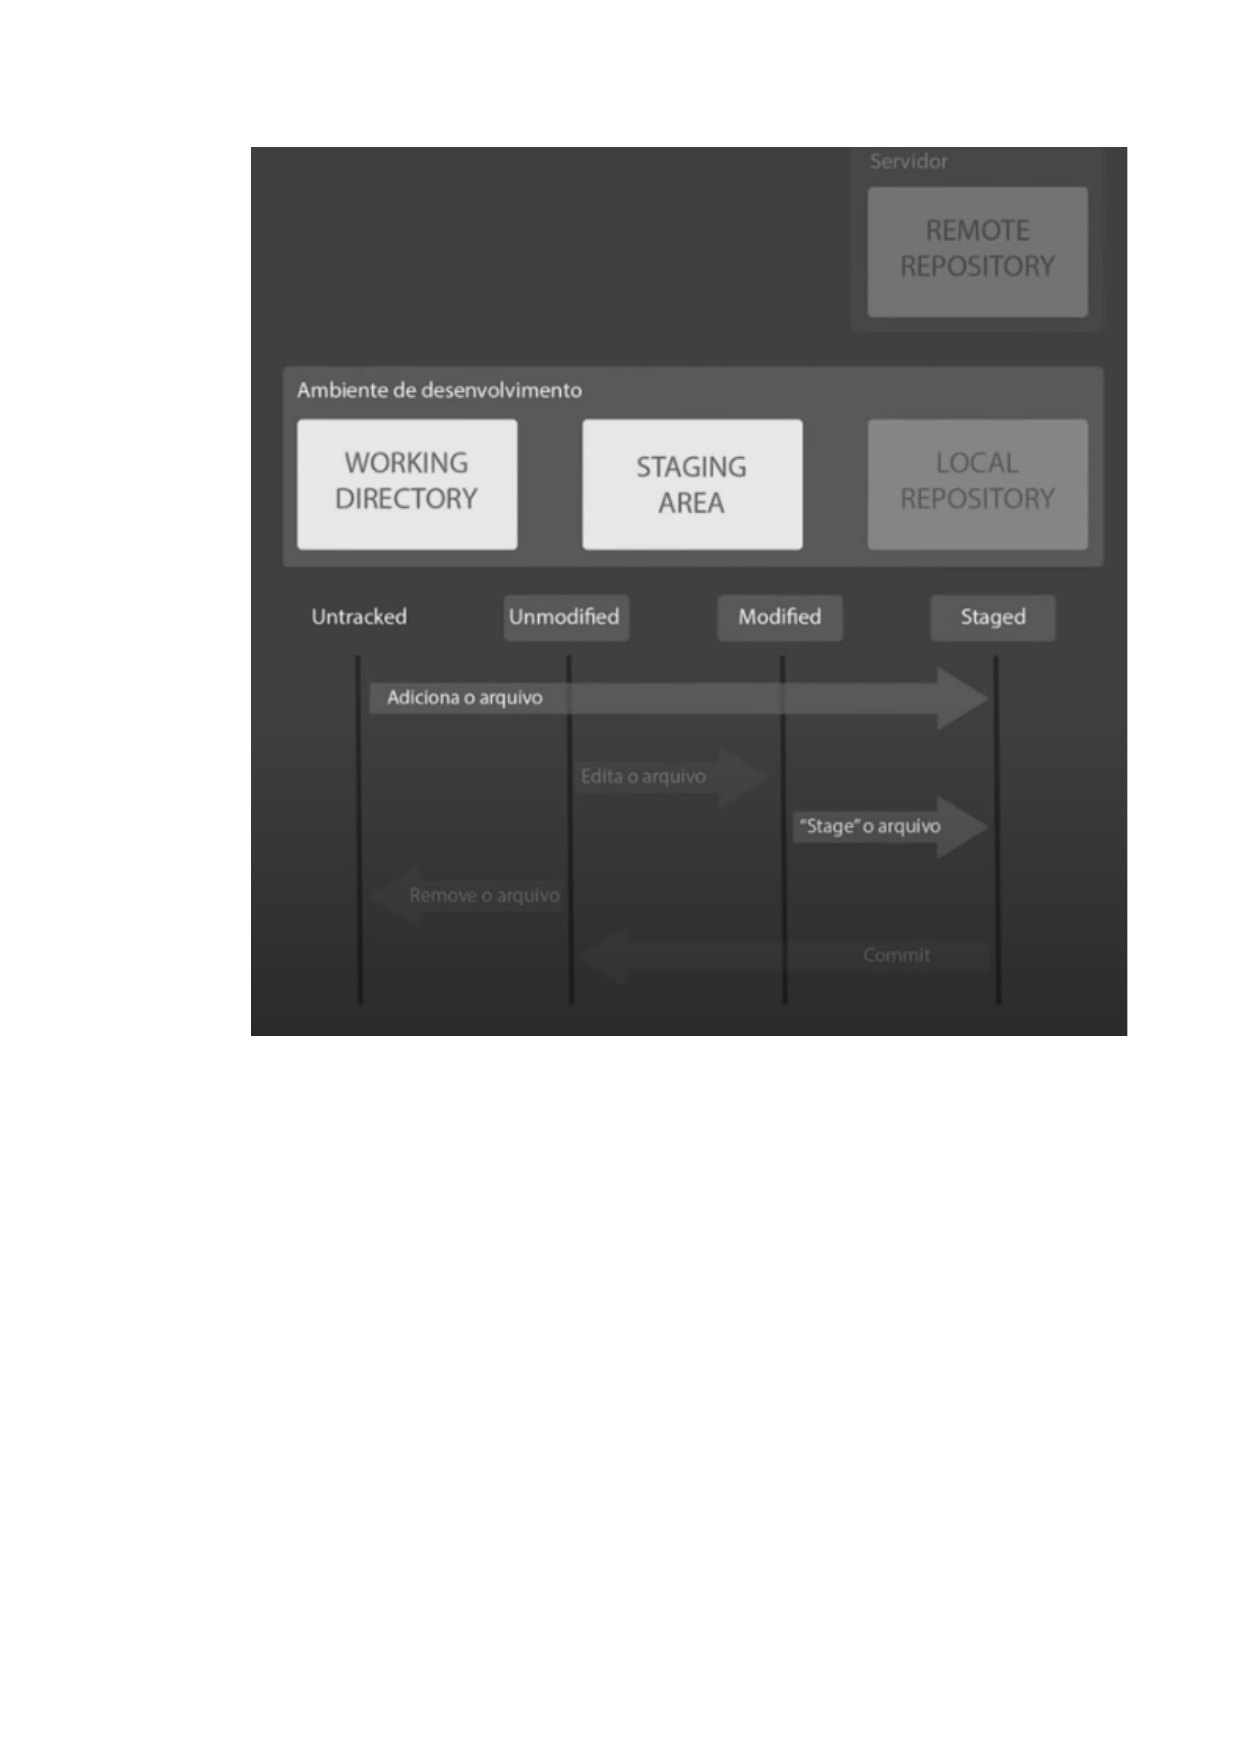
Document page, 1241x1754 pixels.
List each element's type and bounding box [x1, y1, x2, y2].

picture [251, 147, 1128, 1036]
